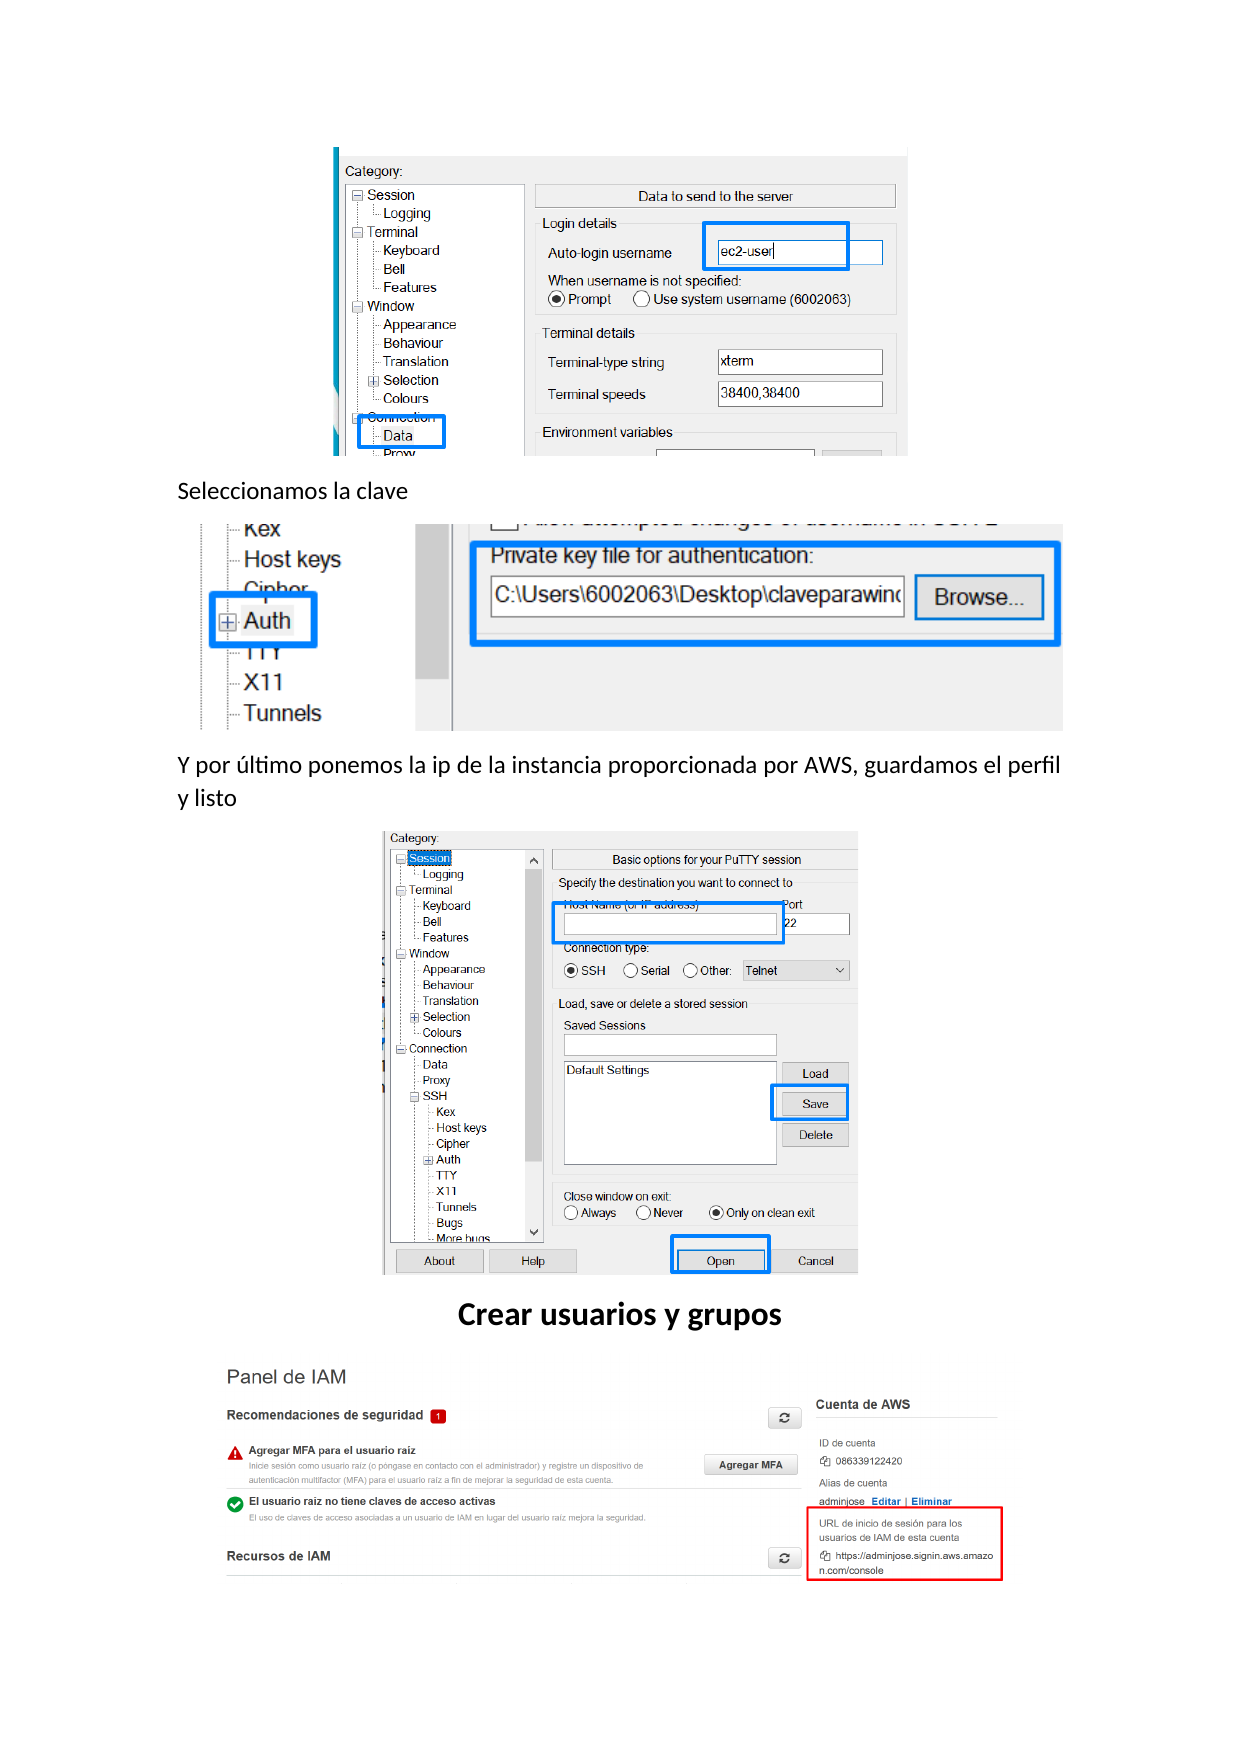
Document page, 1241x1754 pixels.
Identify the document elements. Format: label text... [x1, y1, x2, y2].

picture [333, 147, 908, 456]
picture [217, 1353, 1024, 1584]
picture [177, 524, 1063, 731]
picture [382, 831, 859, 1275]
text Y por último ponemos la ip de la instancia proporcionada por AWS, guardamos el perfil y listo [177, 749, 1063, 813]
text Seleccionamos la clave [177, 475, 1063, 505]
text Crear usuarios y grupos [177, 1293, 1063, 1334]
